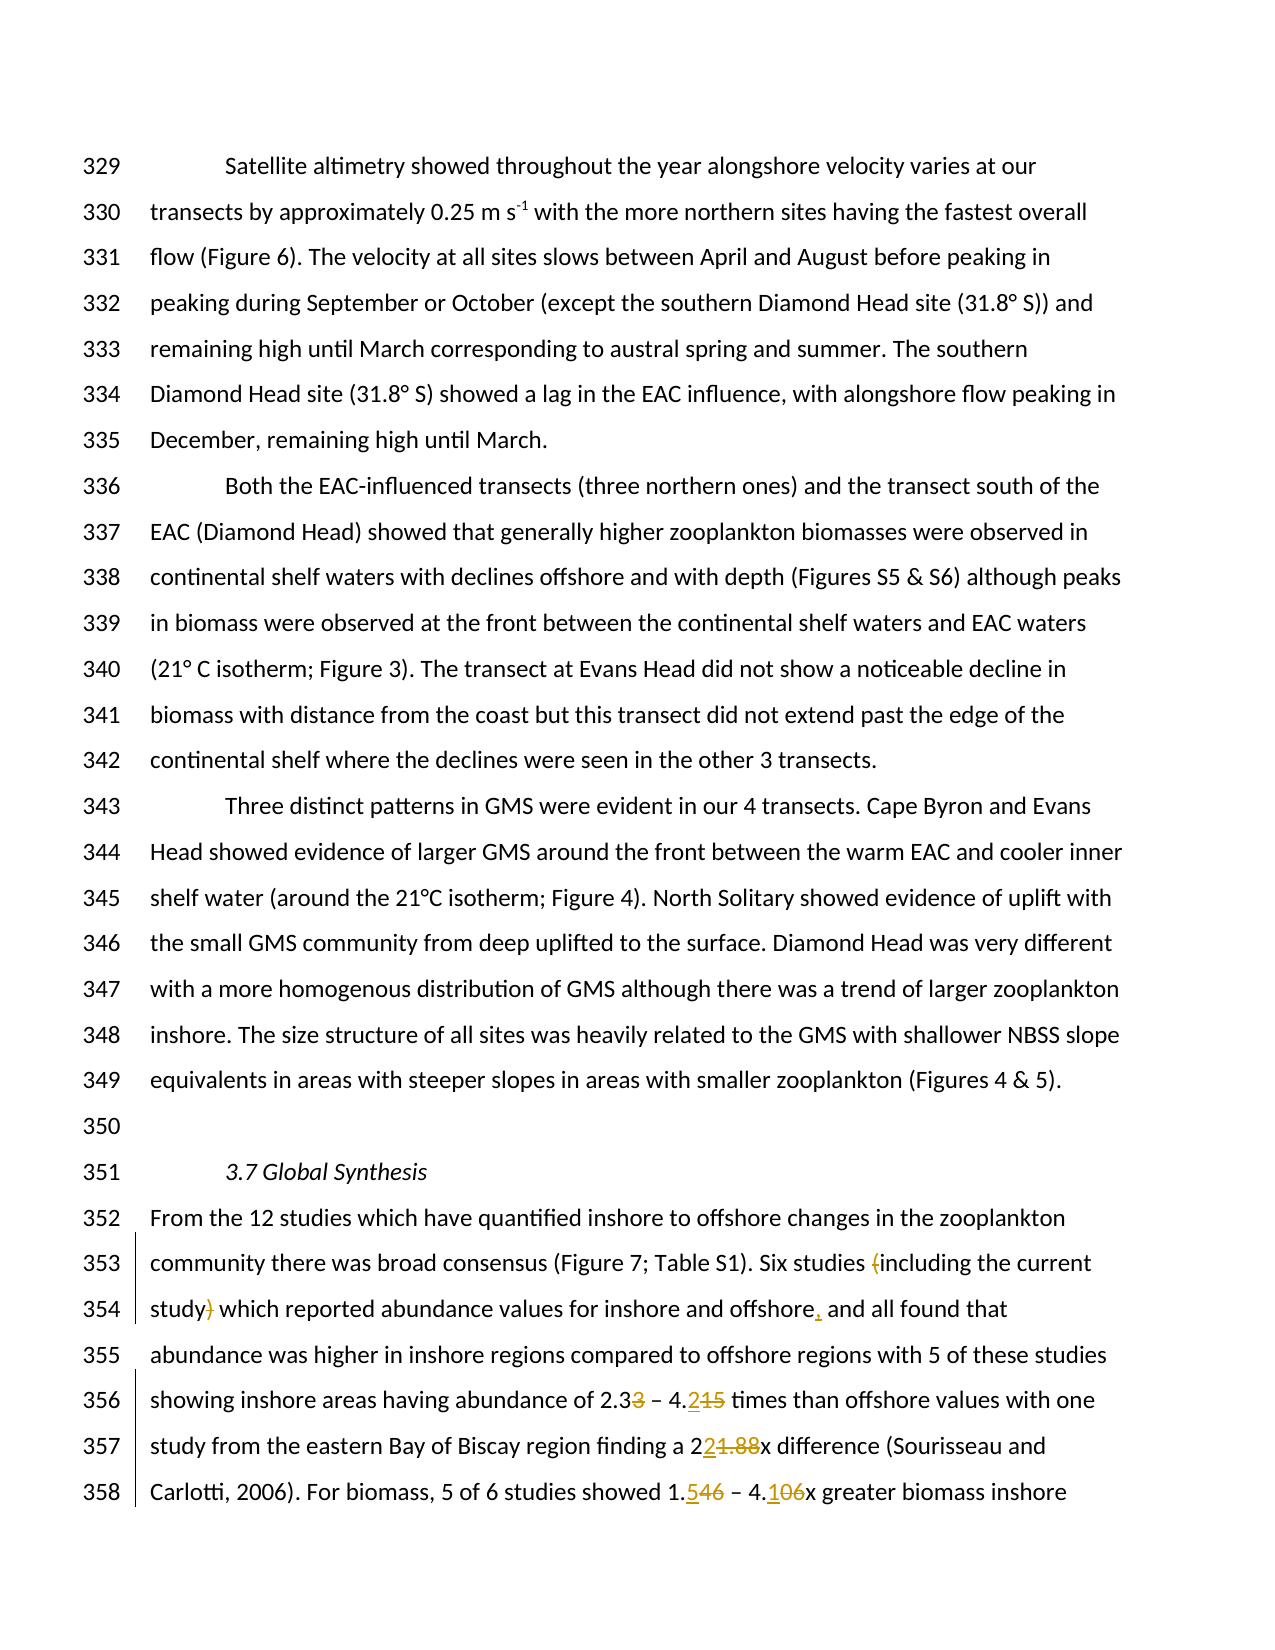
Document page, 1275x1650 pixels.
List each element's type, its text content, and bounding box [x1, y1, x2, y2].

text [150, 1202, 1125, 1507]
text Both the EAC-influenced transects (three northern ones) and the transect south of the EAC (Diamond Head) showed that generally higher zooplankton biomasses were observed in continental shelf waters with declines offshore and with depth (Figures S5 & S6) although peaks in biomass were observed at the front between the continental shelf waters and EAC waters (21° C isotherm; Figure 3). The transect at Evans Head did not show a noticeable decline in biomass with distance from the coast but this transect did not extend past the edge of the continental shelf where the declines were seen in the other 3 transects. [150, 470, 1125, 775]
text Satellite altimetry showed throughout the year alongshore velocity varies at our transects by approximately 0.25 m s-1 with the more northern sites having the fastest overall flow (Figure 6). The velocity at all sites slows between April and August before peaking in peaking during September or October (except the southern Diamond Head site (31.8° S)) and remaining high until March corresponding to austral spring and summer. The southern Diamond Head site (31.8° S) showed a lag in the EAC influence, with alongshore flow peaking in December, remaining high until March. [150, 150, 1125, 455]
text Three distinct patterns in GMS were evident in our 4 transects. Cape Byron and Evans Head showed evidence of larger GMS around the front between the warm EAC and cooler inner shelf water (around the 21°C isotherm; Figure 4). North Solitary showed evidence of uplift with the small GMS community from deep uplifted to the surface. Diamond Head was very different with a more homogenous distribution of GMS although there was a trend of larger zooplankton inshore. The size structure of all sites was heavily related to the GMS with shallower NBSS slope equivalents in areas with steeper slopes in areas with smaller zooplankton (Figures 4 & 5). [150, 790, 1125, 1095]
text 3.7 Global Synthesis [150, 1156, 1125, 1187]
